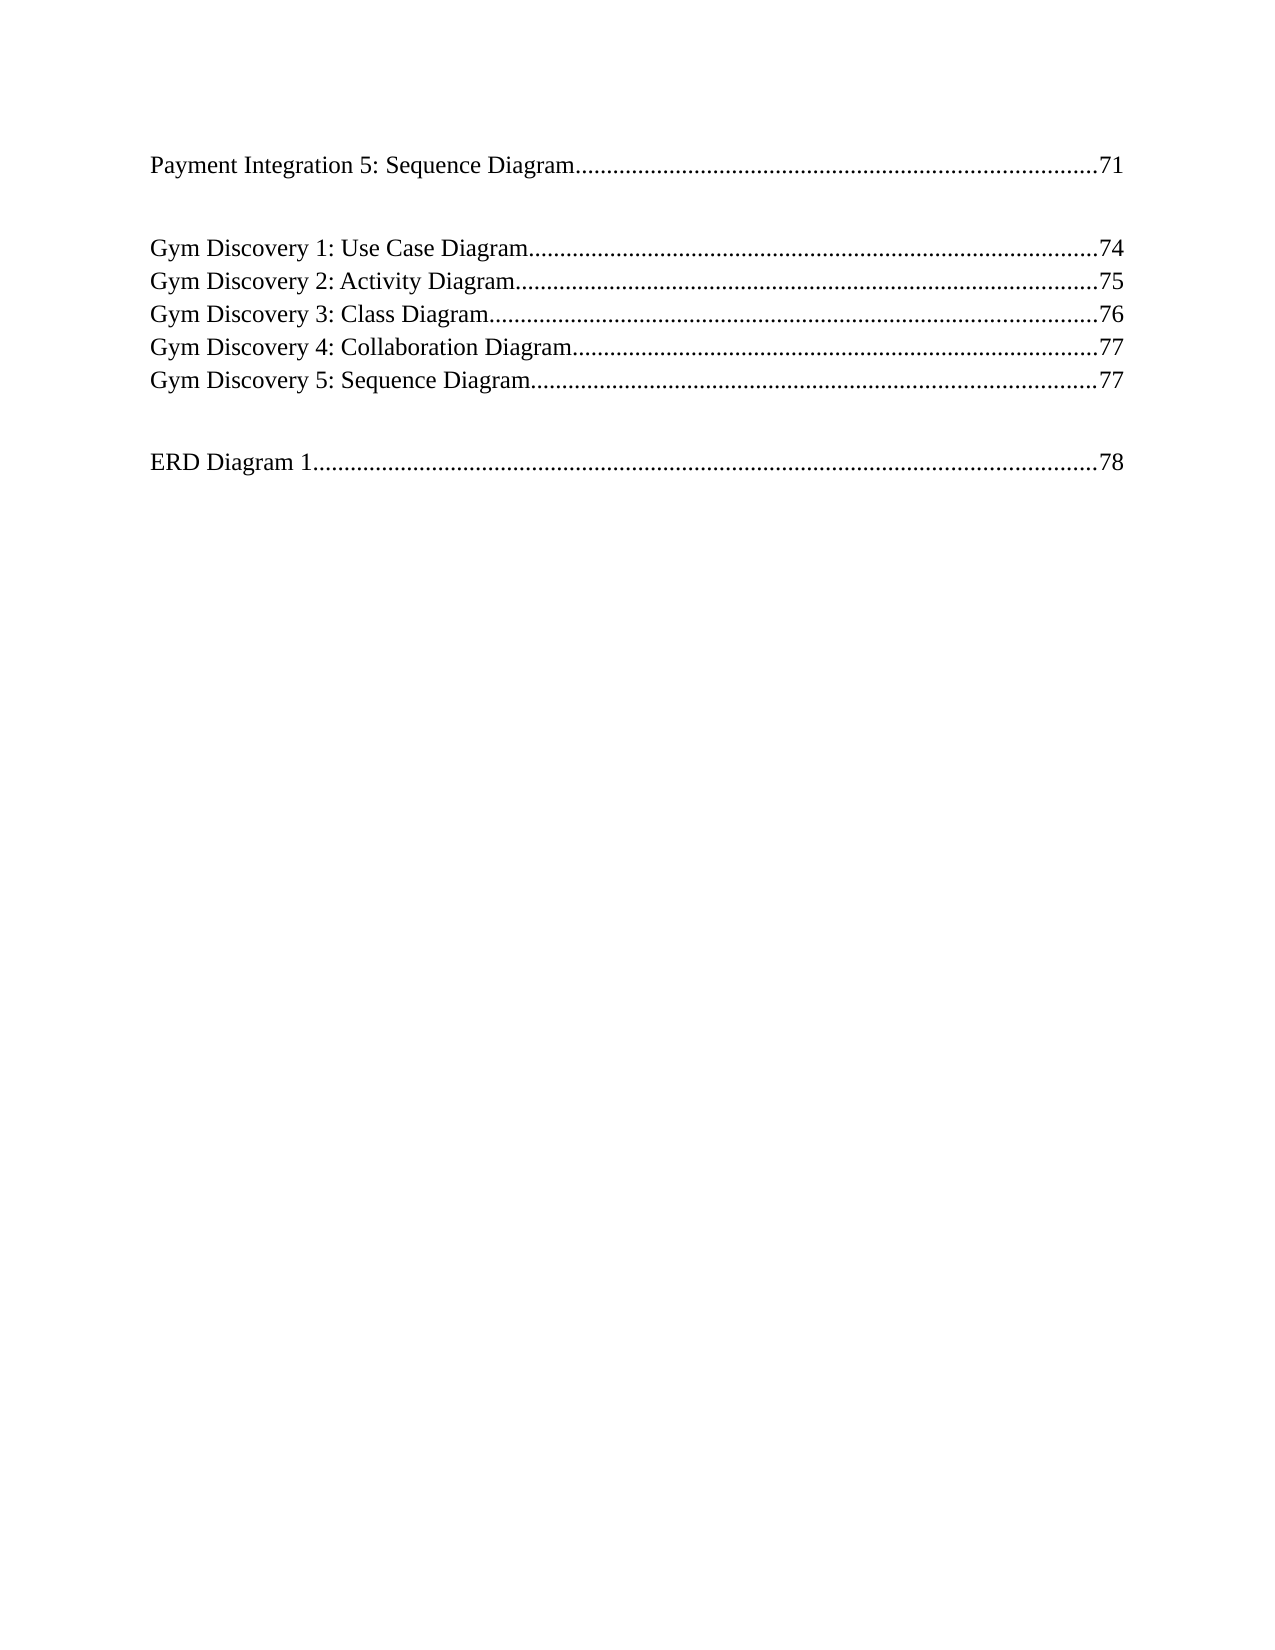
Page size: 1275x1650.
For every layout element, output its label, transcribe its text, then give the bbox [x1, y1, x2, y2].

text Gym Discovery 1: Use Case Diagram 74 [150, 233, 1125, 261]
text Gym Discovery 2: Activity Diagram 75 [150, 266, 1125, 294]
text Gym Discovery 4: Collaboration Diagram 77 [150, 332, 1125, 361]
text Gym Discovery 3: Class Diagram 76 [150, 299, 1125, 327]
text Gym Discovery 5: Sequence Diagram 77 [150, 365, 1125, 393]
text Payment Integration 5: Sequence Diagram 71 [150, 150, 1125, 179]
text ERD Diagram 1 78 [150, 447, 1125, 476]
